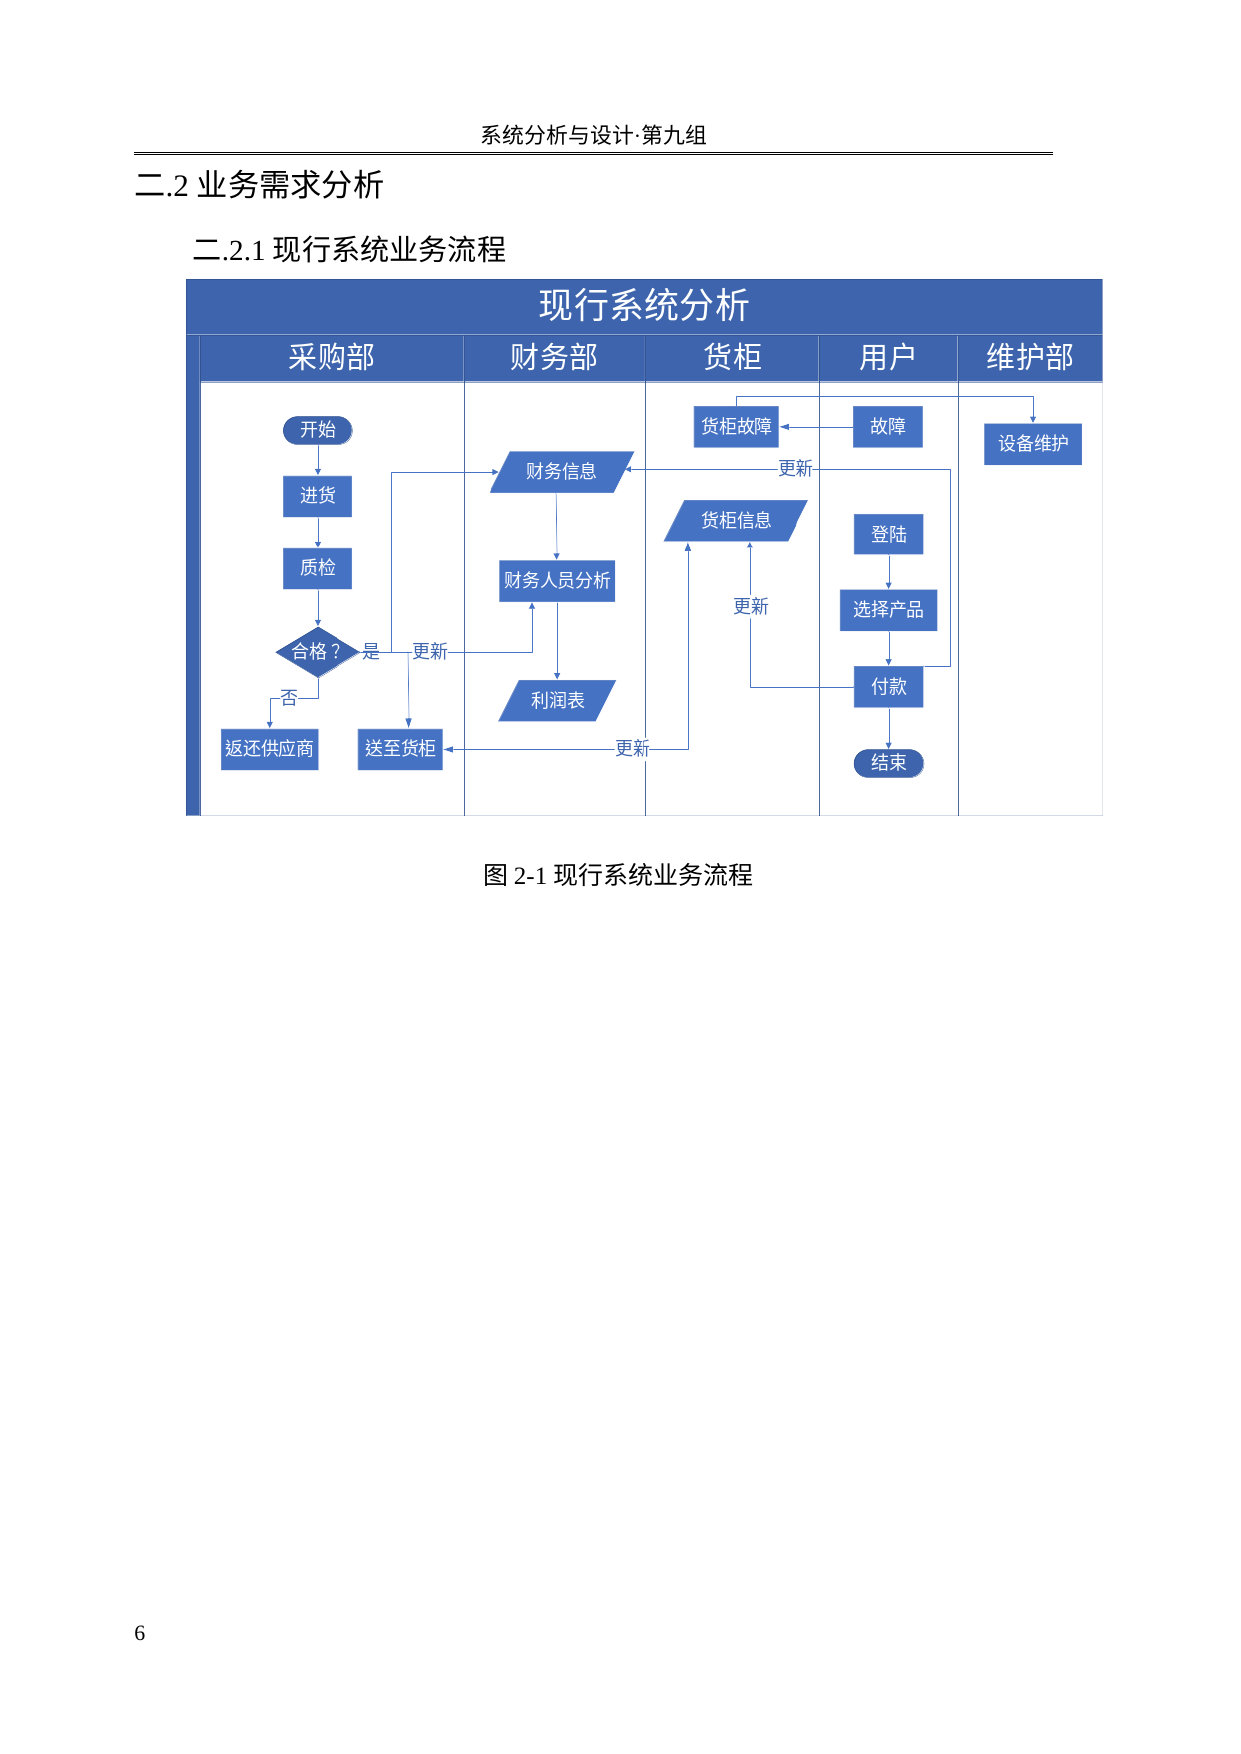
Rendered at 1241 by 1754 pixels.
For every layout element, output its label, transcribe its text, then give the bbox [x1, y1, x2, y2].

subtitle 业务需求分析 [134, 160, 1053, 205]
subtitle 现行系统业务流程 [134, 227, 1053, 269]
text 图2-1 现行系统业务流程 [134, 856, 1053, 892]
